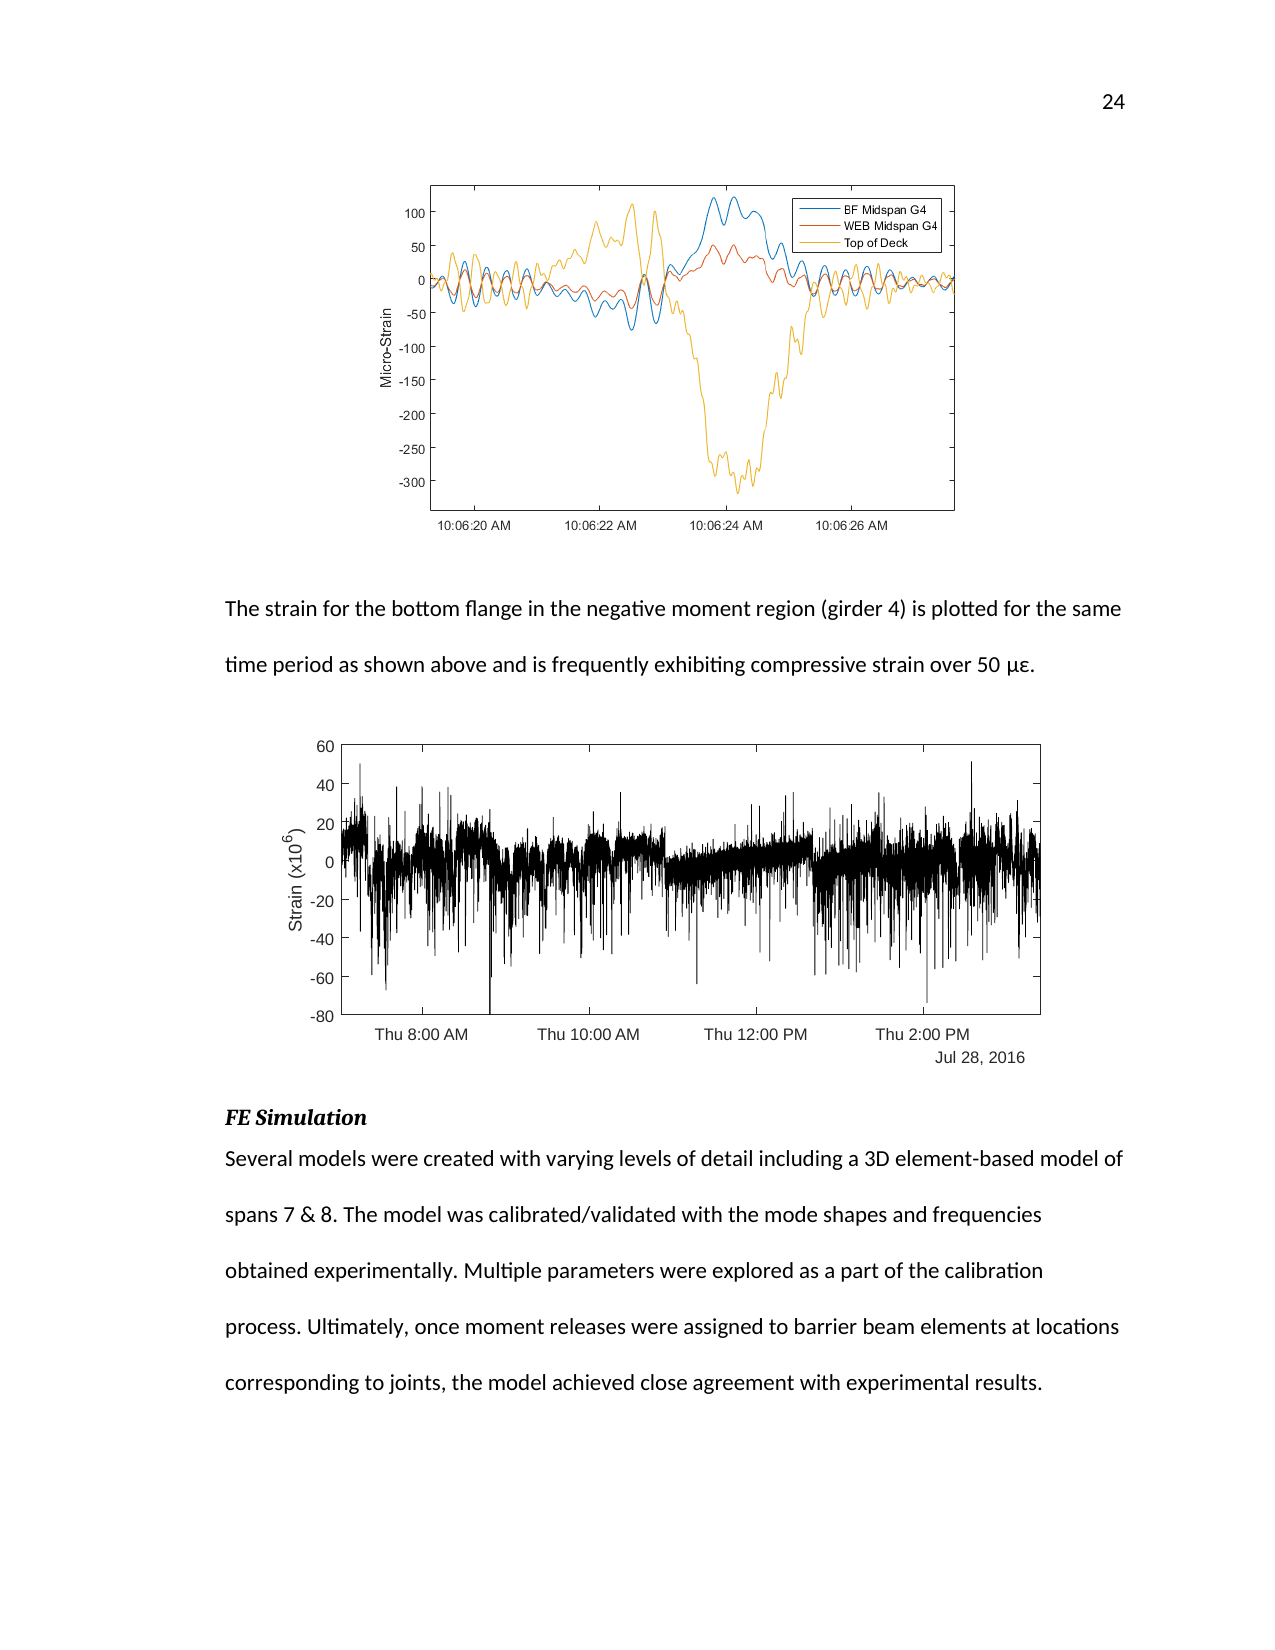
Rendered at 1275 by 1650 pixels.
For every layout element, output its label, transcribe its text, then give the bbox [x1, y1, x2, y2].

text The strain for the bottom flange in the negative moment region (girder 4) is plotted for the same time period as shown above and is frequently exhibiting compressive strain over 50 µε. [225, 594, 1125, 678]
text Several models were created with varying levels of detail including a 3D element-based model of spans 7 & 8. The model was calibrated/validated with the mode shapes and frequencies obtained experimentally. Multiple parameters were explored as a part of the calibration process. Ultimately, once moment releases were assigned to barrier beam elements at locations corresponding to joints, the model achieved close agreement with experimental results. [225, 1144, 1125, 1396]
subtitle FE Simulation [225, 1105, 1125, 1132]
picture [367, 156, 983, 554]
